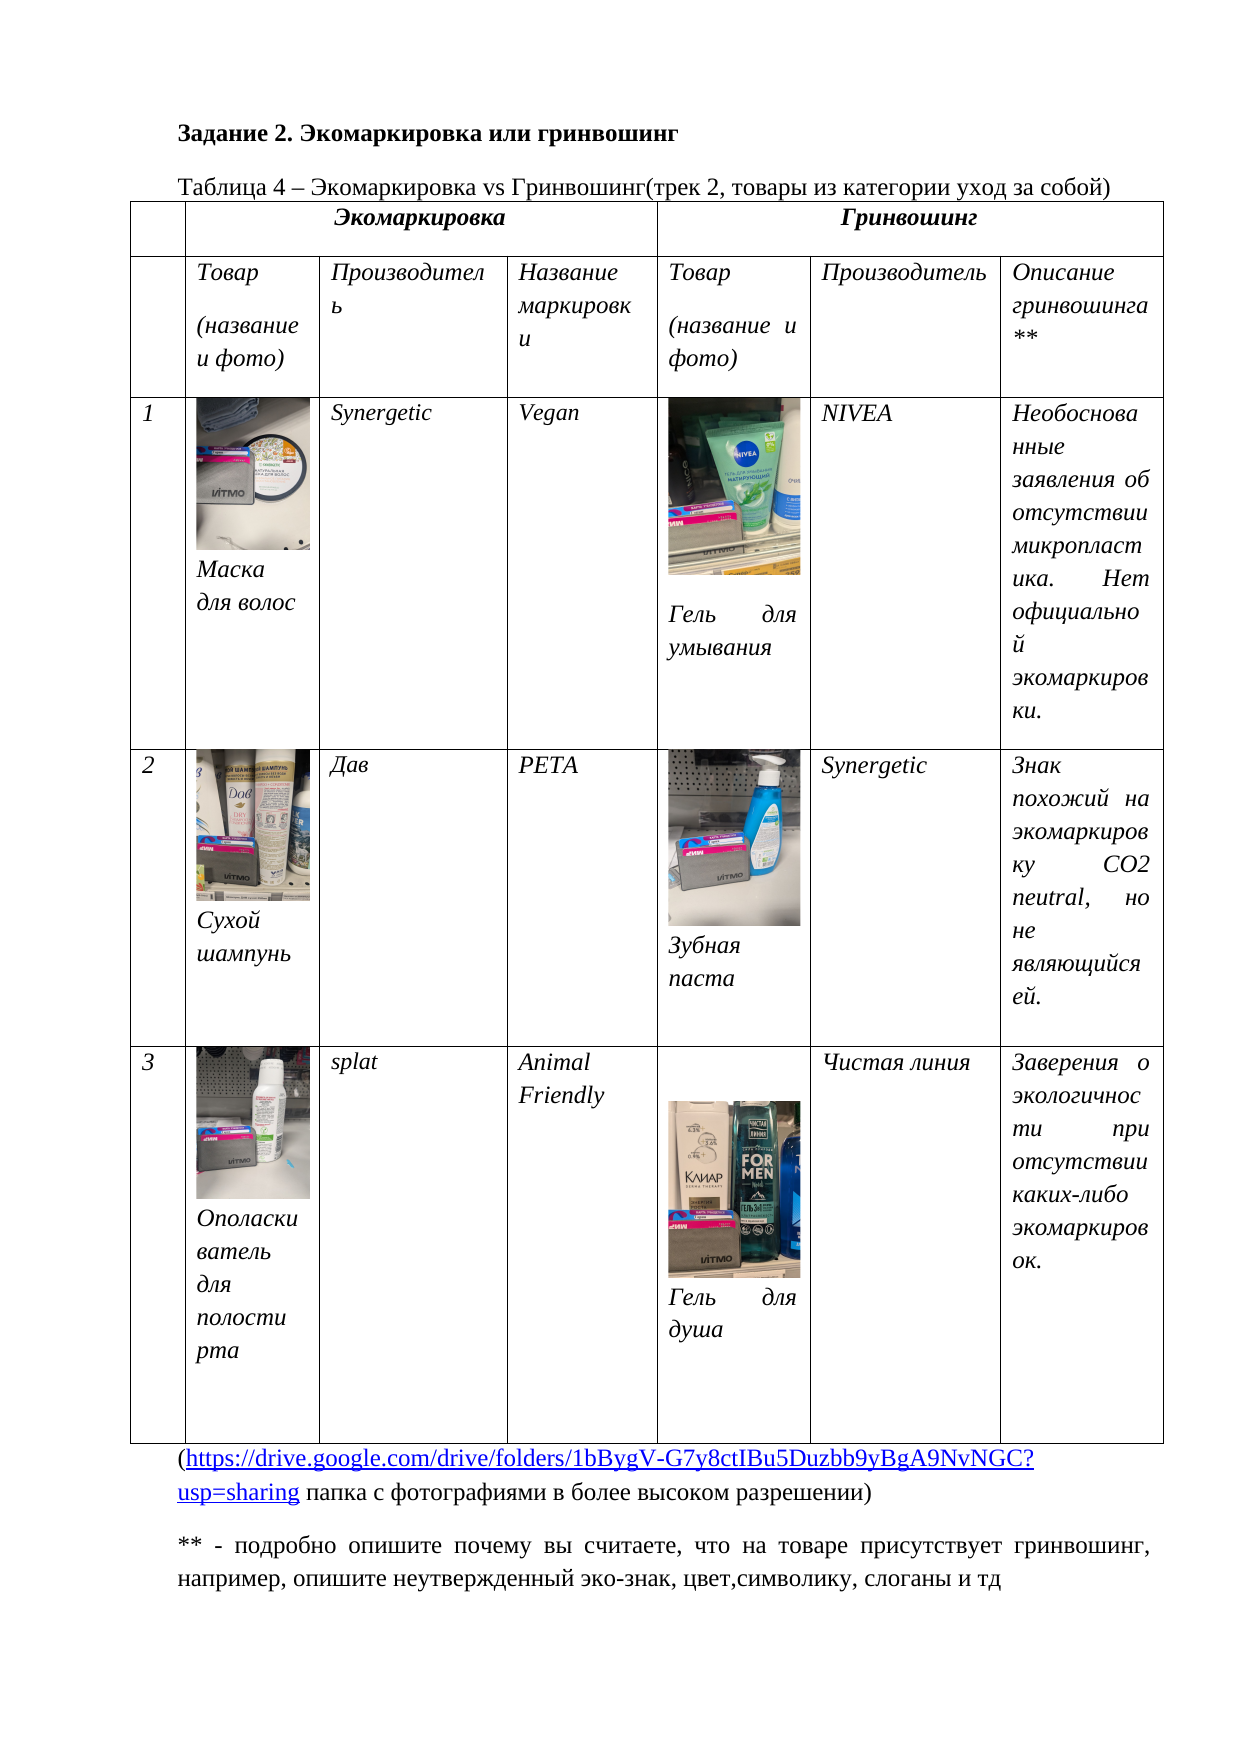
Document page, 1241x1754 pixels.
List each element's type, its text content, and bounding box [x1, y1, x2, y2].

text ** - подробно опишите почему вы считаете, что на товаре присутствует гринвошинг, например, опишите неутвержденный эко-знак, цвет,символику, слоганы и тд [177, 1530, 1152, 1592]
table_cell Сухой шампунь [186, 750, 319, 1046]
text Таблица 4 – Экомаркировка vs Гринвошинг(трек 2, товары из категории уход за собой) [177, 172, 1152, 201]
picture [668, 398, 801, 575]
table_cell Зубная паста [658, 750, 810, 1046]
table_header Экомаркировка [186, 202, 657, 256]
table_cell 1 [131, 398, 185, 749]
text Задание 2. Экомаркировка или гринвошинг [177, 118, 1152, 147]
table_cell Описание гринвошинга** [1001, 257, 1163, 397]
table_cell Производитель [811, 257, 1000, 397]
table_cell Необоснованные заявления об отсутствии микропластика. Нет официальной экомаркировки. [1001, 398, 1163, 749]
picture [196, 749, 310, 901]
table_header Гринвошинг [658, 202, 1163, 256]
table_cell Гель для душа [658, 1047, 810, 1442]
picture [668, 1101, 801, 1278]
picture [196, 1047, 310, 1199]
table_cell Гель для умывания [658, 398, 810, 749]
table_cell Производитель [320, 257, 507, 397]
table_cell [131, 257, 185, 397]
table_cell splat [320, 1047, 507, 1442]
table_cell Товар (название и фото) [186, 257, 319, 397]
table_cell NIVEA [811, 398, 1000, 749]
table_header [131, 202, 185, 256]
table_cell Товар (название и фото) [658, 257, 810, 397]
table_cell Vegan [508, 398, 657, 749]
picture [668, 749, 801, 926]
table_cell Ополаскиватель для полости рта [186, 1047, 319, 1442]
table_cell Маска для волос [186, 398, 319, 749]
text (https://drive.google.com/drive/folders/1bBygV-G7y8ctIBu5Duzbb9yBgA9NvNGC?usp=sharing папка с фотографиями в более высоком разрешении) [177, 1444, 1152, 1505]
table_cell Название маркировки [508, 257, 657, 397]
table_cell Знак похожий на экомаркировку CO2 neutral, но не являющийся ей. [1001, 750, 1163, 1046]
table_cell Дав [320, 750, 507, 1046]
table_cell Synergetiс [320, 398, 507, 749]
table_cell Synergetic [811, 750, 1000, 1046]
table_cell Чистая линия [811, 1047, 1000, 1442]
table_cell 2 [131, 750, 185, 1046]
table_cell Animal Friendly [508, 1047, 657, 1442]
table_cell Заверения о экологичности при отсутствии каких-либо экомаркировок. [1001, 1047, 1163, 1442]
picture [196, 398, 310, 550]
table_cell 3 [131, 1047, 185, 1442]
table_cell PETA [508, 750, 657, 1046]
